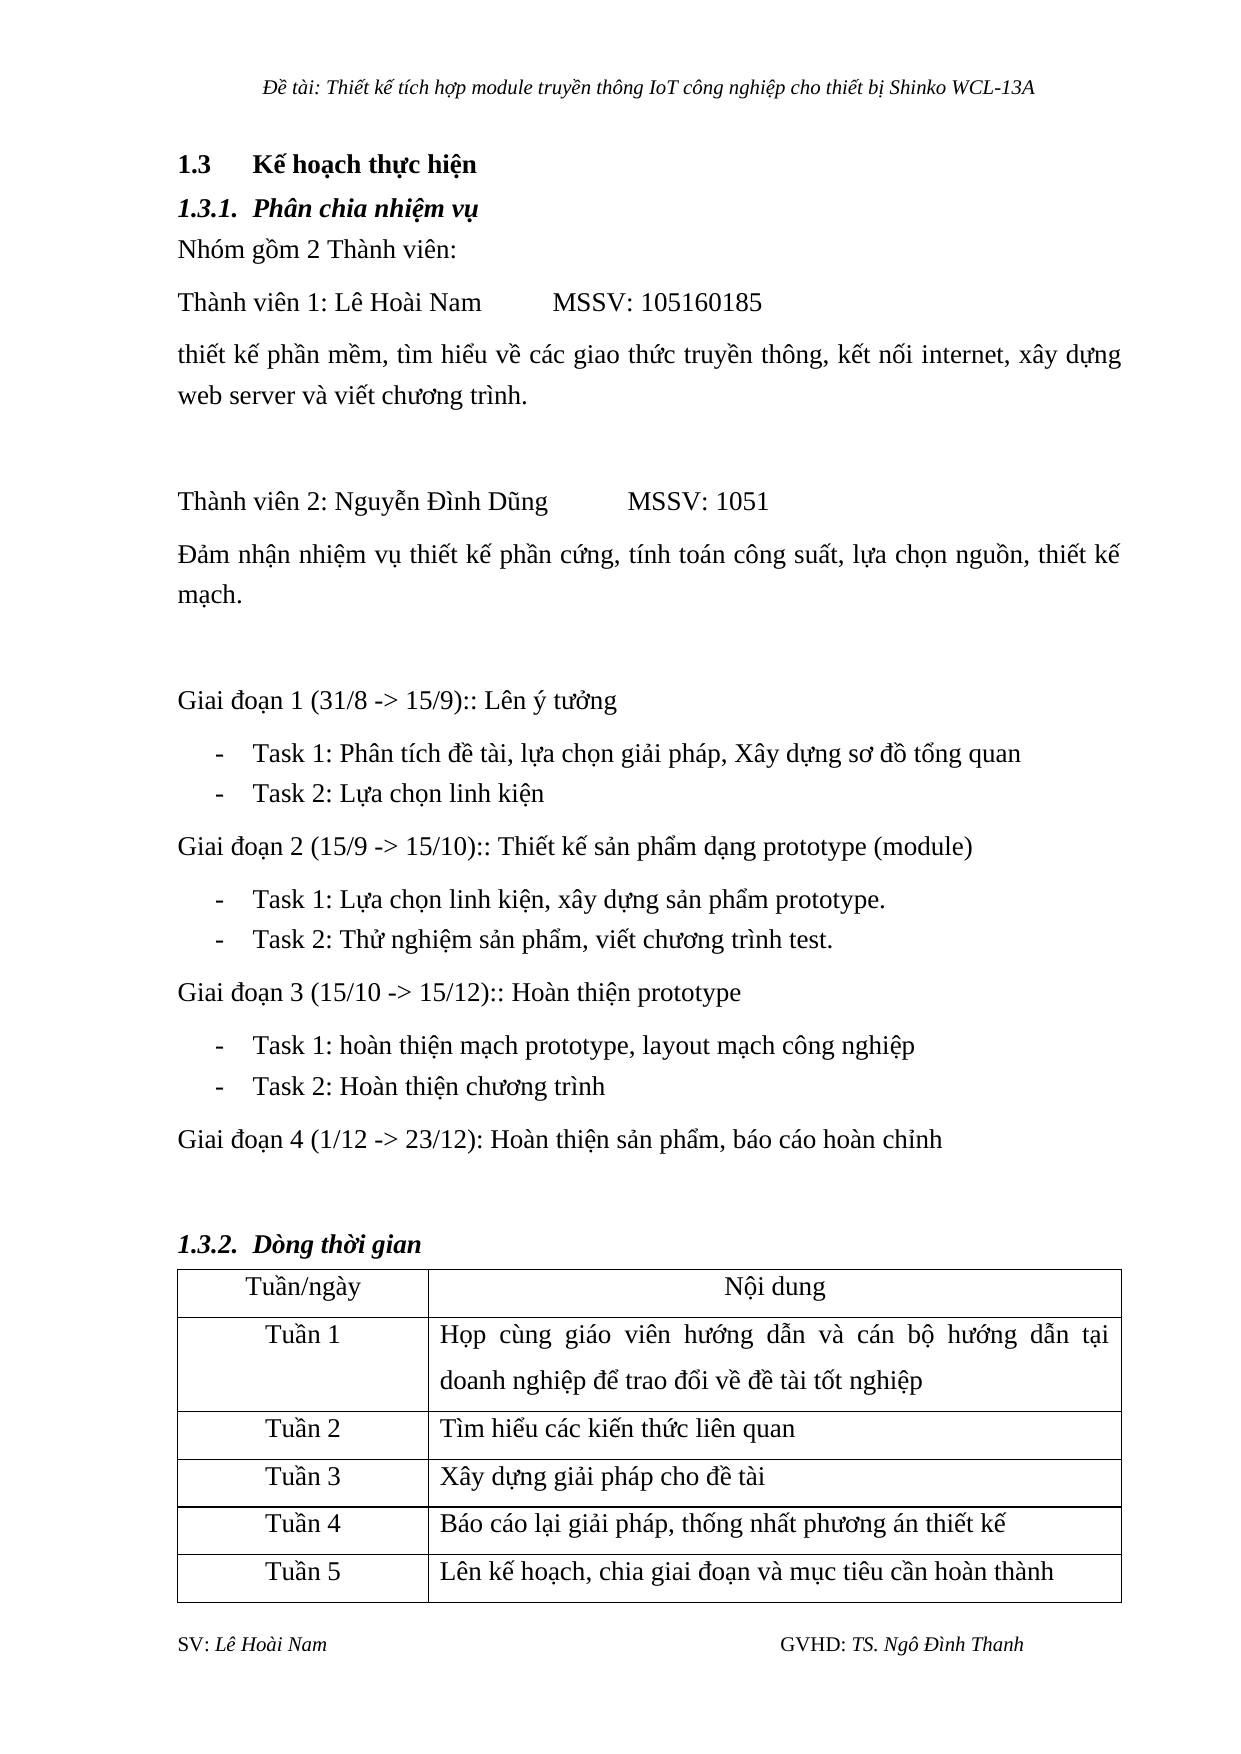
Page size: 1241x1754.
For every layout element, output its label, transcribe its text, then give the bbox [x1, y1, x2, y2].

text Giai đoạn 1 (31/8 -> 15/9):: Lên ý tưởng [177, 684, 1122, 715]
table_cell Tìm hiểu các kiến thức liên quan [429, 1412, 1121, 1459]
subtitle Kế hoạch thực hiện [177, 148, 1122, 179]
text Nhóm gồm 2 Thành viên: [177, 233, 1122, 264]
table_cell Tuần 1 [178, 1318, 428, 1411]
list Task 1: Lựa chọn linh kiện, xây dựng sản phẩm prototype. [215, 883, 1122, 914]
list Task 2: Lựa chọn linh kiện [215, 777, 1122, 808]
text thiết kế phần mềm, tìm hiểu về các giao thức truyền thông, kết nối internet, xây dựng web server và viết chương trình. [177, 338, 1122, 410]
list Task 2: Thử nghiệm sản phẩm, viết chương trình test. [215, 923, 1122, 955]
table_cell Tuần 4 [178, 1508, 428, 1554]
table_header Tuần/ngày [178, 1270, 428, 1317]
list Task 2: Hoàn thiện chương trình [215, 1070, 1122, 1101]
text Giai đoạn 4 (1/12 -> 23/12): Hoàn thiện sản phẩm, báo cáo hoàn chỉnh [177, 1123, 1122, 1154]
text Đảm nhận nhiệm vụ thiết kế phần cứng, tính toán công suất, lựa chọn nguồn, thiết kế mạch. [177, 538, 1122, 609]
table_cell Họp cùng giáo viên hướng dẫn và cán bộ hướng dẫn tại doanh nghiệp để trao đổi về đề tài tốt nghiệp [429, 1318, 1121, 1411]
text Giai đoạn 2 (15/9 -> 15/10):: Thiết kế sản phẩm dạng prototype (module) [177, 830, 1122, 861]
subtitle Phân chia nhiệm vụ [177, 192, 1122, 223]
table_header Nội dung [429, 1270, 1121, 1317]
table_cell Xây dựng giải pháp cho đề tài [429, 1460, 1121, 1506]
table_cell Tuần 2 [178, 1412, 428, 1459]
subtitle Dòng thời gian [177, 1228, 1122, 1260]
table_cell Lên kế hoạch, chia giai đoạn và mục tiêu cần hoàn thành [429, 1555, 1121, 1602]
text Giai đoạn 3 (15/10 -> 15/12):: Hoàn thiện prototype [177, 976, 1122, 1008]
list Task 1: hoàn thiện mạch prototype, layout mạch công nghiệp [215, 1029, 1122, 1061]
list Task 1: Phân tích đề tài, lựa chọn giải pháp, Xây dựng sơ đồ tổng quan [215, 737, 1122, 768]
text Thành viên 2: Nguyễn Đình Dũng MSSV: 1051 [177, 485, 1122, 516]
table_cell Tuần 3 [178, 1460, 428, 1506]
table_cell Tuần 5 [178, 1555, 428, 1602]
text Thành viên 1: Lê Hoài Nam MSSV: 105160185 [177, 286, 1122, 317]
table_cell Báo cáo lại giải pháp, thống nhất phương án thiết kế [429, 1508, 1121, 1554]
